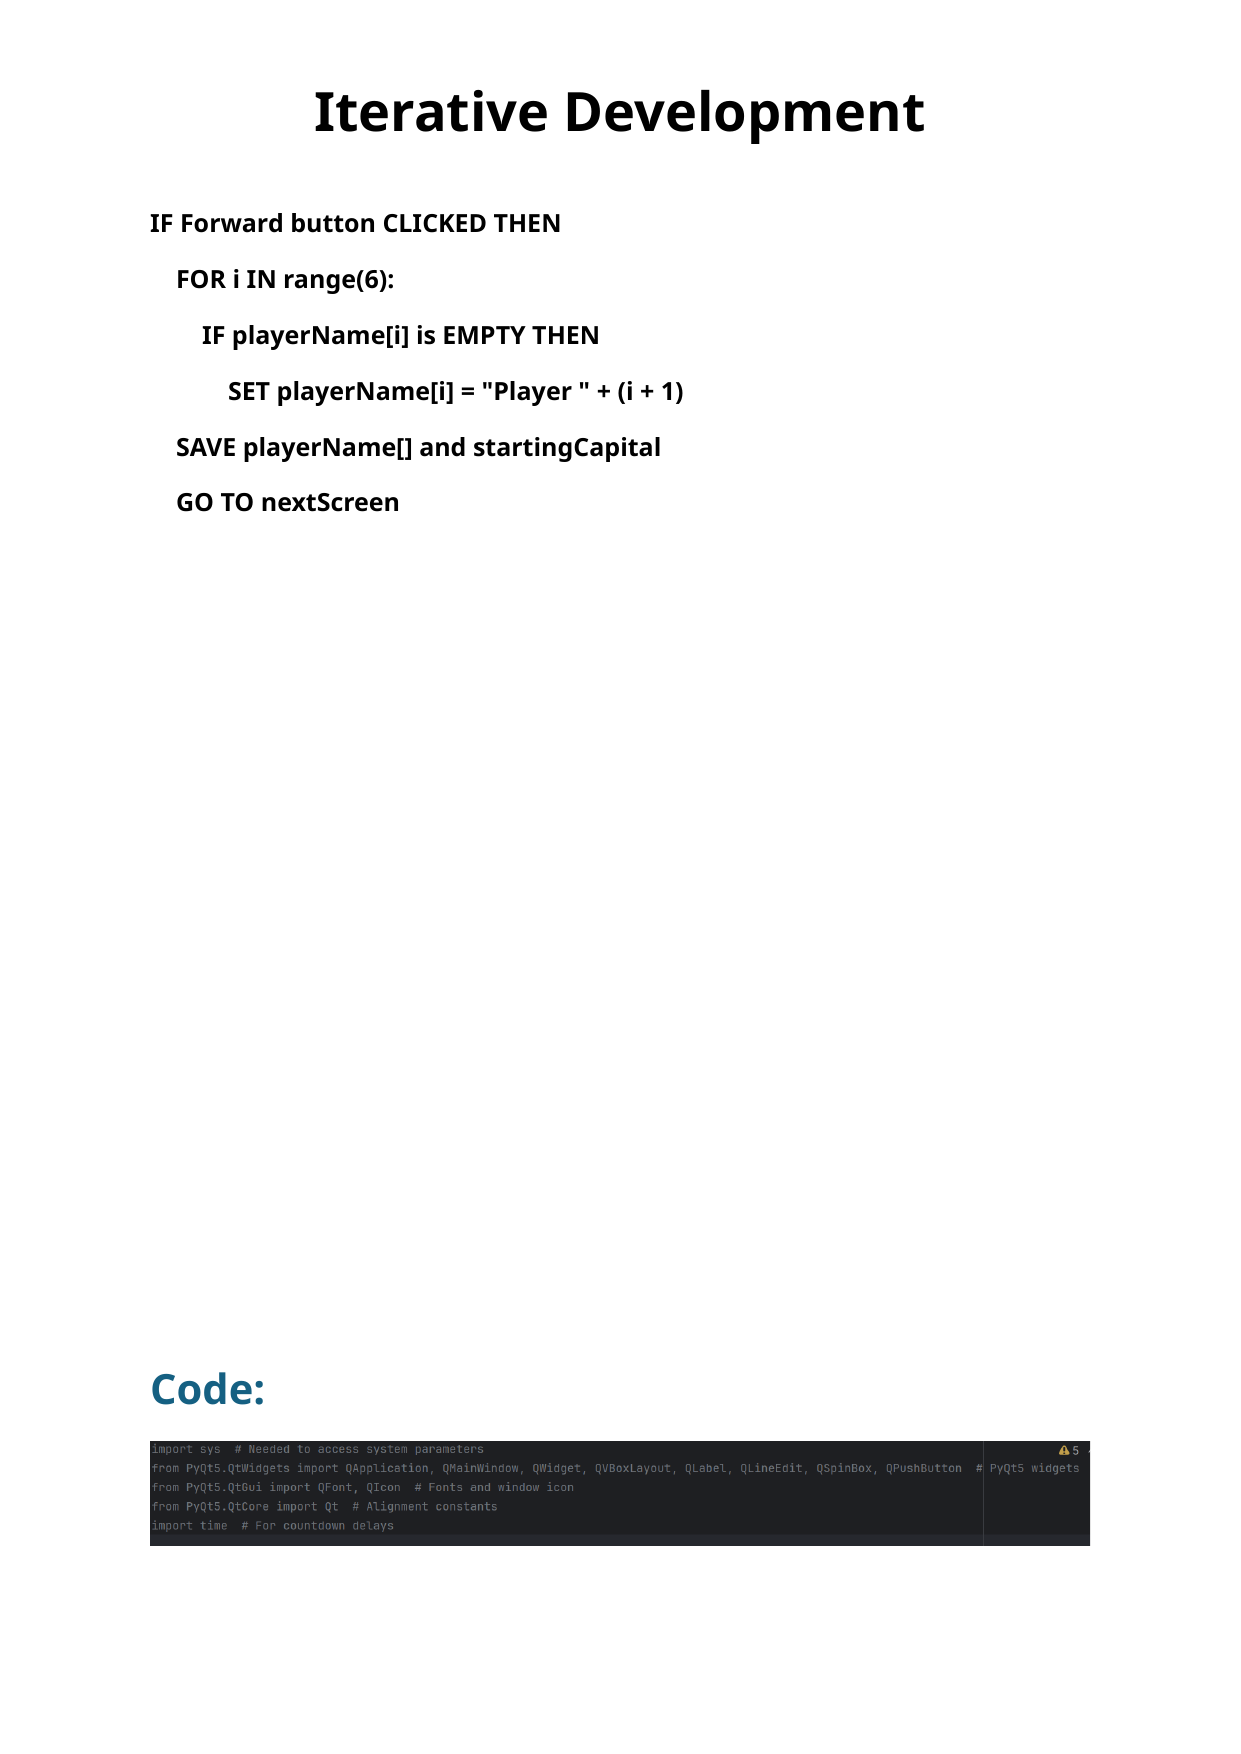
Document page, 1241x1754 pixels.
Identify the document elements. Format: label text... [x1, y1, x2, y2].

text IF playerName[i] is EMPTY THEN [150, 317, 1090, 352]
text GO TO nextScreen [150, 485, 1090, 519]
text FOR i IN range(6): [150, 262, 1090, 296]
text Code: [150, 1359, 1090, 1416]
text IF Forward button CLICKED THEN [150, 206, 1090, 240]
text SET playerName[i] = "Player " + (i + 1) [150, 373, 1090, 407]
picture [150, 1441, 1091, 1546]
text SAVE playerName[] and startingCapital [150, 429, 1090, 463]
